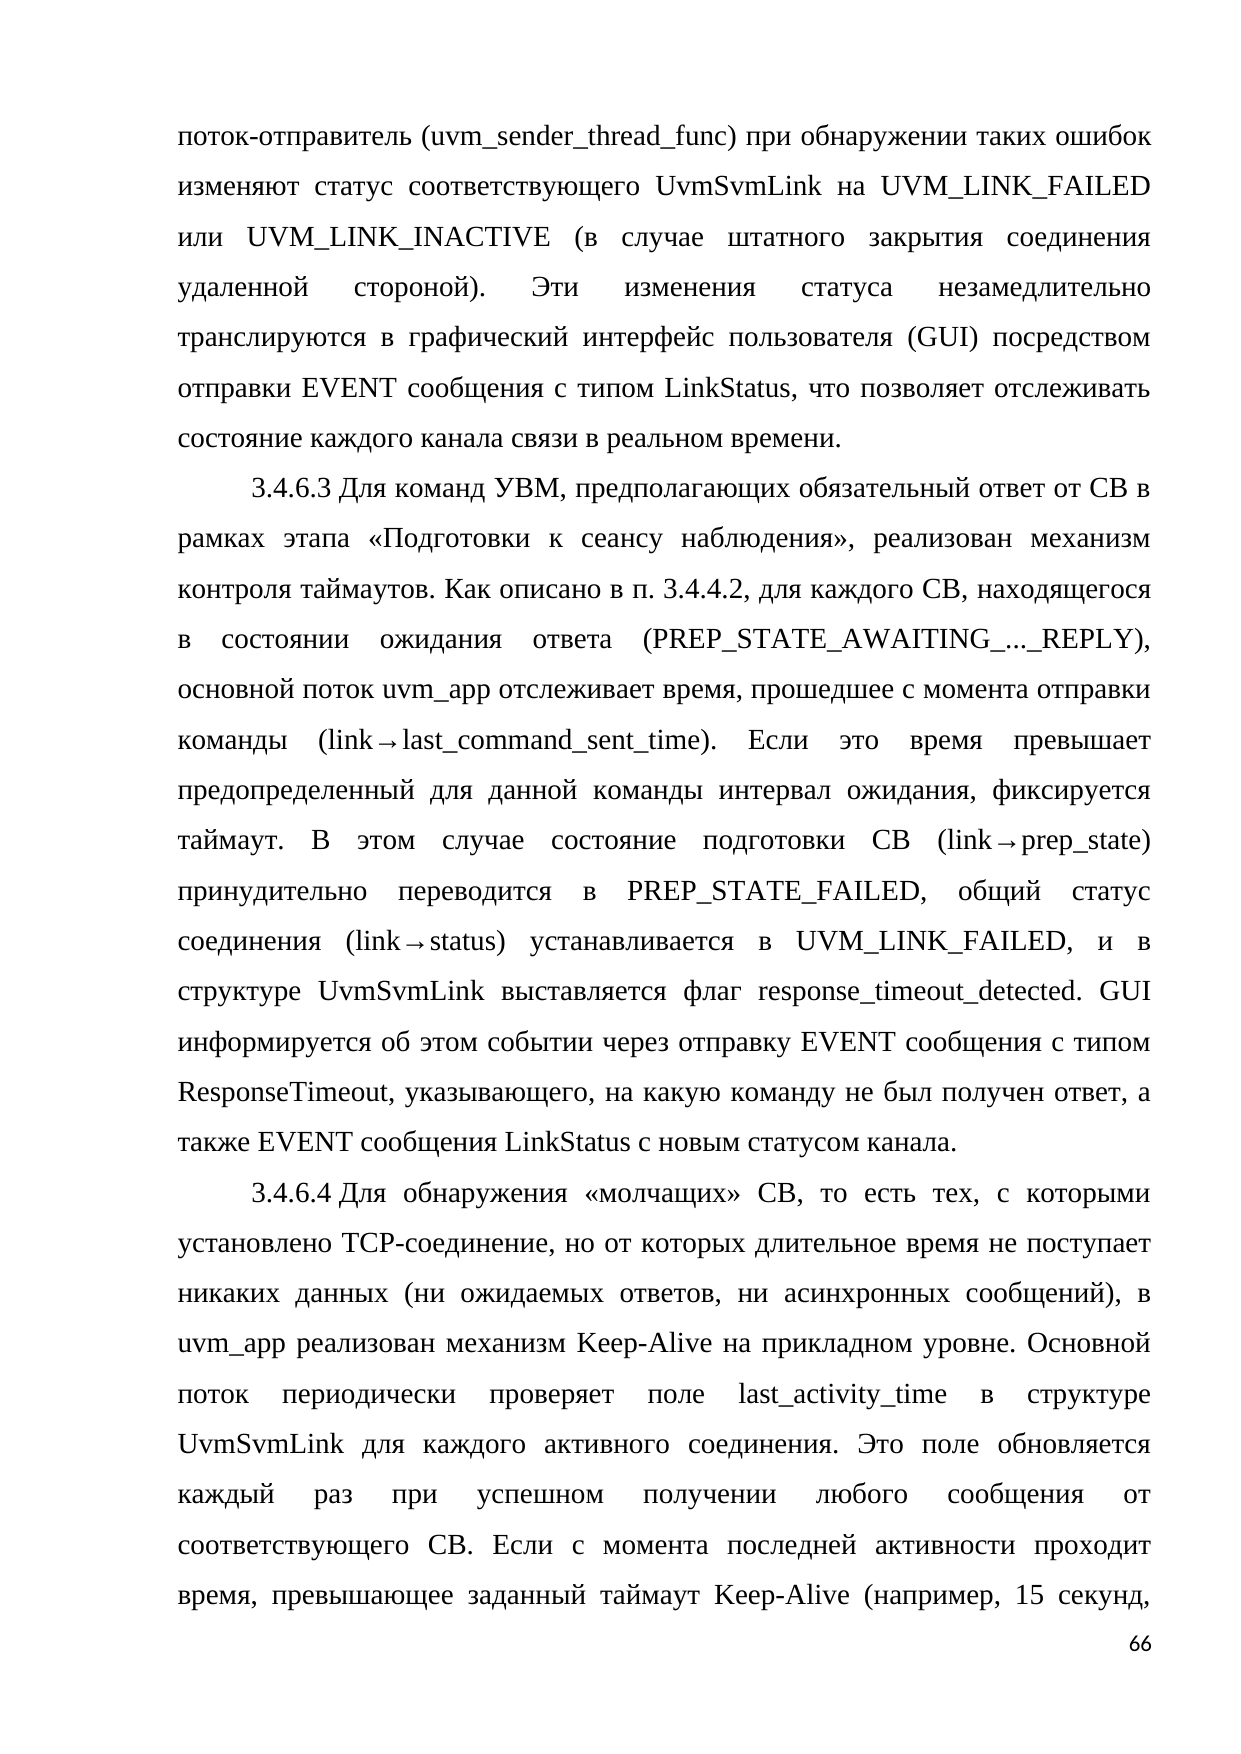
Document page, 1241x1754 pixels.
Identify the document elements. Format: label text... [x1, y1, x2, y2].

text Для команд УВМ, предполагающих обязательный ответ от СВ в рамках этапа «Подготовки к сеансу наблюдения», реализован механизм контроля таймаутов. Как описано в п. 3.4.4.2, для каждого СВ, находящегося в состоянии ожидания ответа (PREP_STATE_AWAITING_..._REPLY), основной поток uvm_app отслеживает время, прошедшее с момента отправки команды (link→last_command_sent_time). Если это время превышает предопределенный для данной команды интервал ожидания, фиксируется таймаут. В этом случае состояние подготовки СВ (link→prep_state) принудительно переводится в PREP_STATE_FAILED, общий статус соединения (link→status) устанавливается в UVM_LINK_FAILED, и в структуре UvmSvmLink выставляется флаг response_timeout_detected. GUI информируется об этом событии через отправку EVENT сообщения с типом ResponseTimeout, указывающего, на какую команду не был получен ответ, а также EVENT сообщения LinkStatus с новым статусом канала. [177, 470, 1152, 1158]
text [177, 1175, 1152, 1611]
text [177, 118, 1152, 453]
